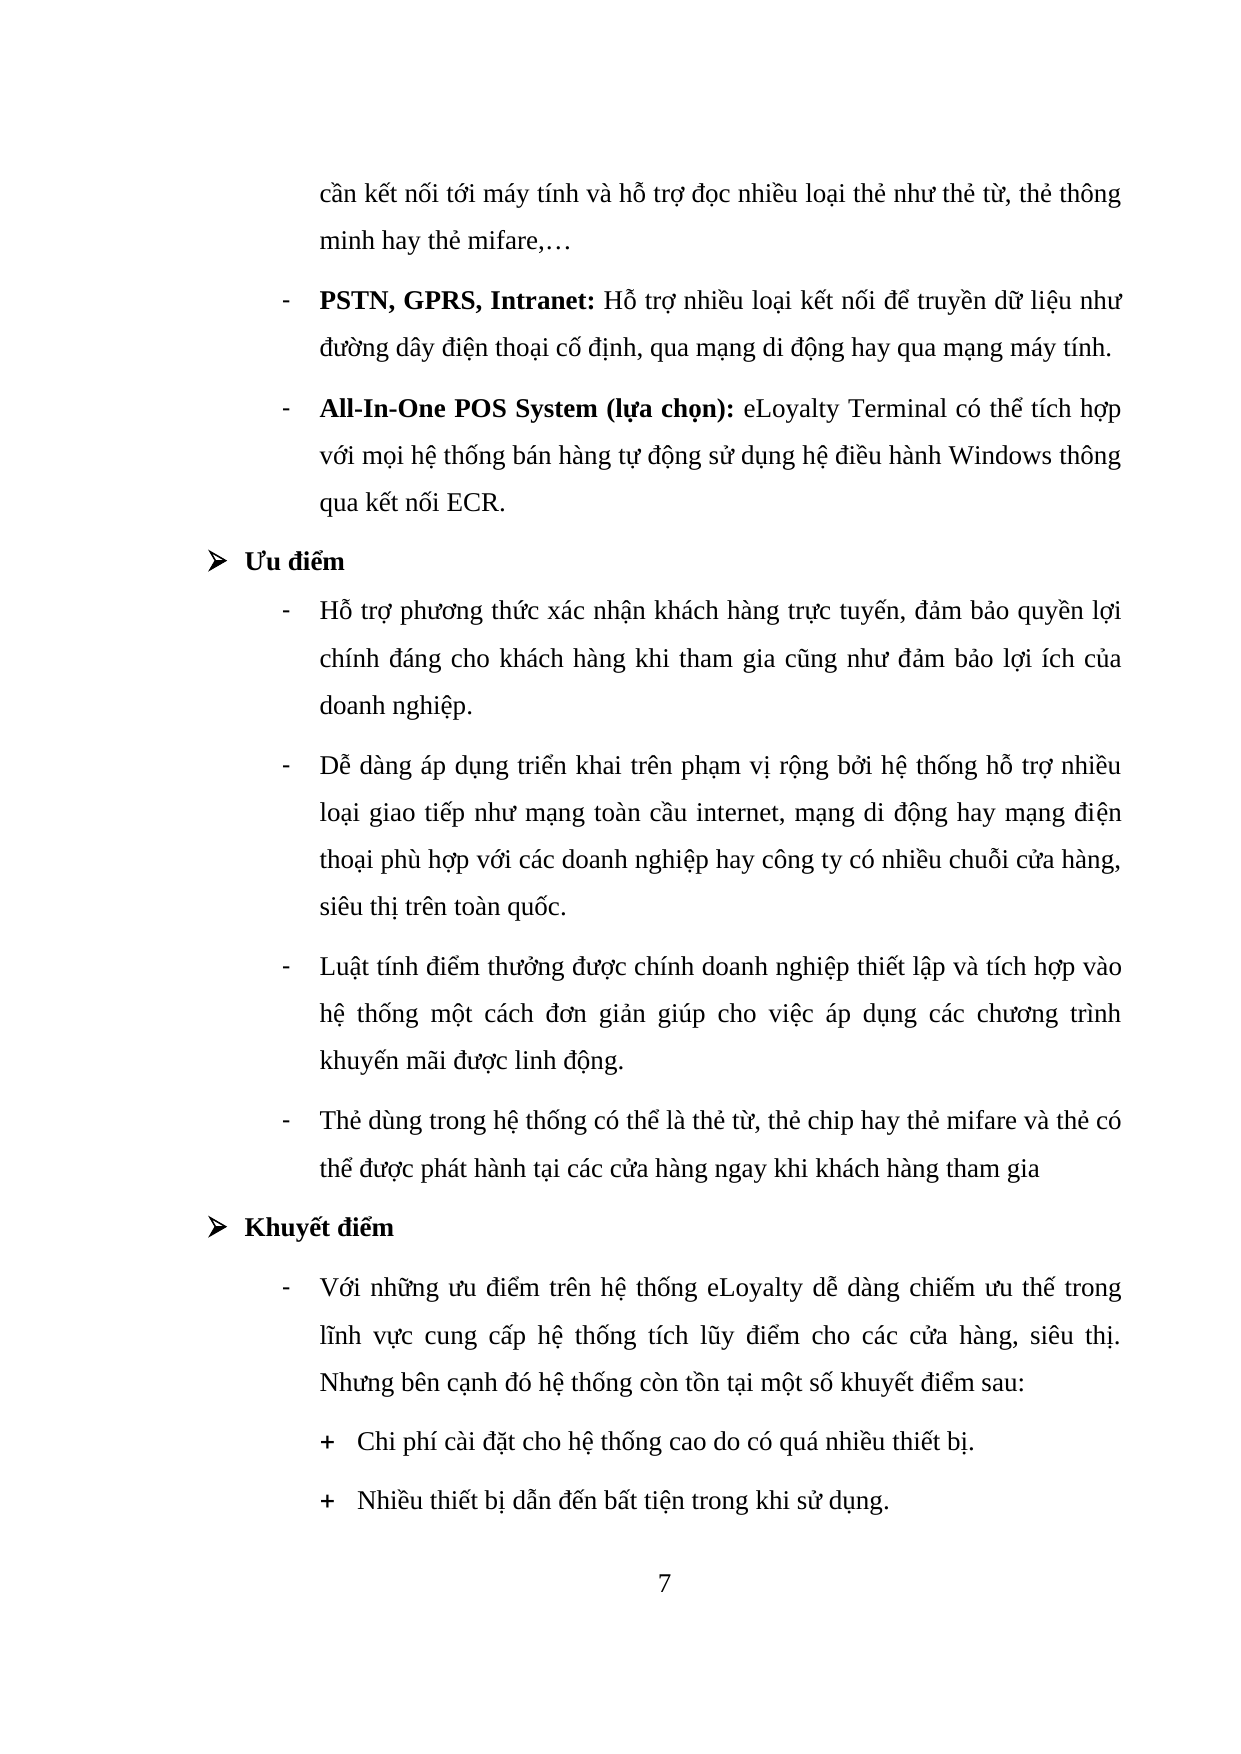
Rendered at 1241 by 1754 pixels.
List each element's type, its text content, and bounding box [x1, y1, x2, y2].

list Luật tính điểm thưởng được chính doanh nghiệp thiết lập và tích hợp vào hệ thống một cách đơn giản giúp cho việc áp dụng các chương trình khuyến mãi được linh động. [282, 949, 1122, 1075]
list Ưu điểm [207, 545, 1122, 576]
list Chi phí cài đặt cho hệ thống cao do có quá nhiều thiết bị. [319, 1425, 1122, 1456]
list All-In-One POS System (lựa chọn): eLoyalty Terminal có thể tích hợp với mọi hệ thống bán hàng tự động sử dụng hệ điều hành Windows thông qua kết nối ECR. [282, 391, 1122, 517]
list Dễ dàng áp dụng triển khai trên phạm vị rộng bởi hệ thống hỗ trợ nhiều loại giao tiếp như mạng toàn cầu internet, mạng di động hay mạng điện thoại phù hợp với các doanh nghiệp hay công ty có nhiều chuỗi cửa hàng, siêu thị trên toàn quốc. [282, 748, 1122, 921]
list Với những ưu điểm trên hệ thống eLoyalty dễ dàng chiếm ưu thế trong lĩnh vực cung cấp hệ thống tích lũy điểm cho các cửa hàng, siêu thị. Nhưng bên cạnh đó hệ thống còn tồn tại một số khuyết điểm sau: [282, 1270, 1122, 1397]
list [282, 177, 1122, 255]
list Nhiều thiết bị dẫn đến bất tiện trong khi sử dụng. [319, 1484, 1122, 1515]
list Hỗ trợ phương thức xác nhận khách hàng trực tuyến, đảm bảo quyền lợi chính đáng cho khách hàng khi tham gia cũng như đảm bảo lợi ích của doanh nghiệp. [282, 593, 1122, 720]
list PSTN, GPRS, Intranet: Hỗ trợ nhiều loại kết nối để truyền dữ liệu như đường dây điện thoại cố định, qua mạng di động hay qua mạng máy tính. [282, 283, 1122, 363]
list Khuyết điểm [207, 1211, 1122, 1242]
list Thẻ dùng trong hệ thống có thể là thẻ từ, thẻ chip hay thẻ mifare và thẻ có thể được phát hành tại các cửa hàng ngay khi khách hàng tham gia [282, 1103, 1122, 1183]
